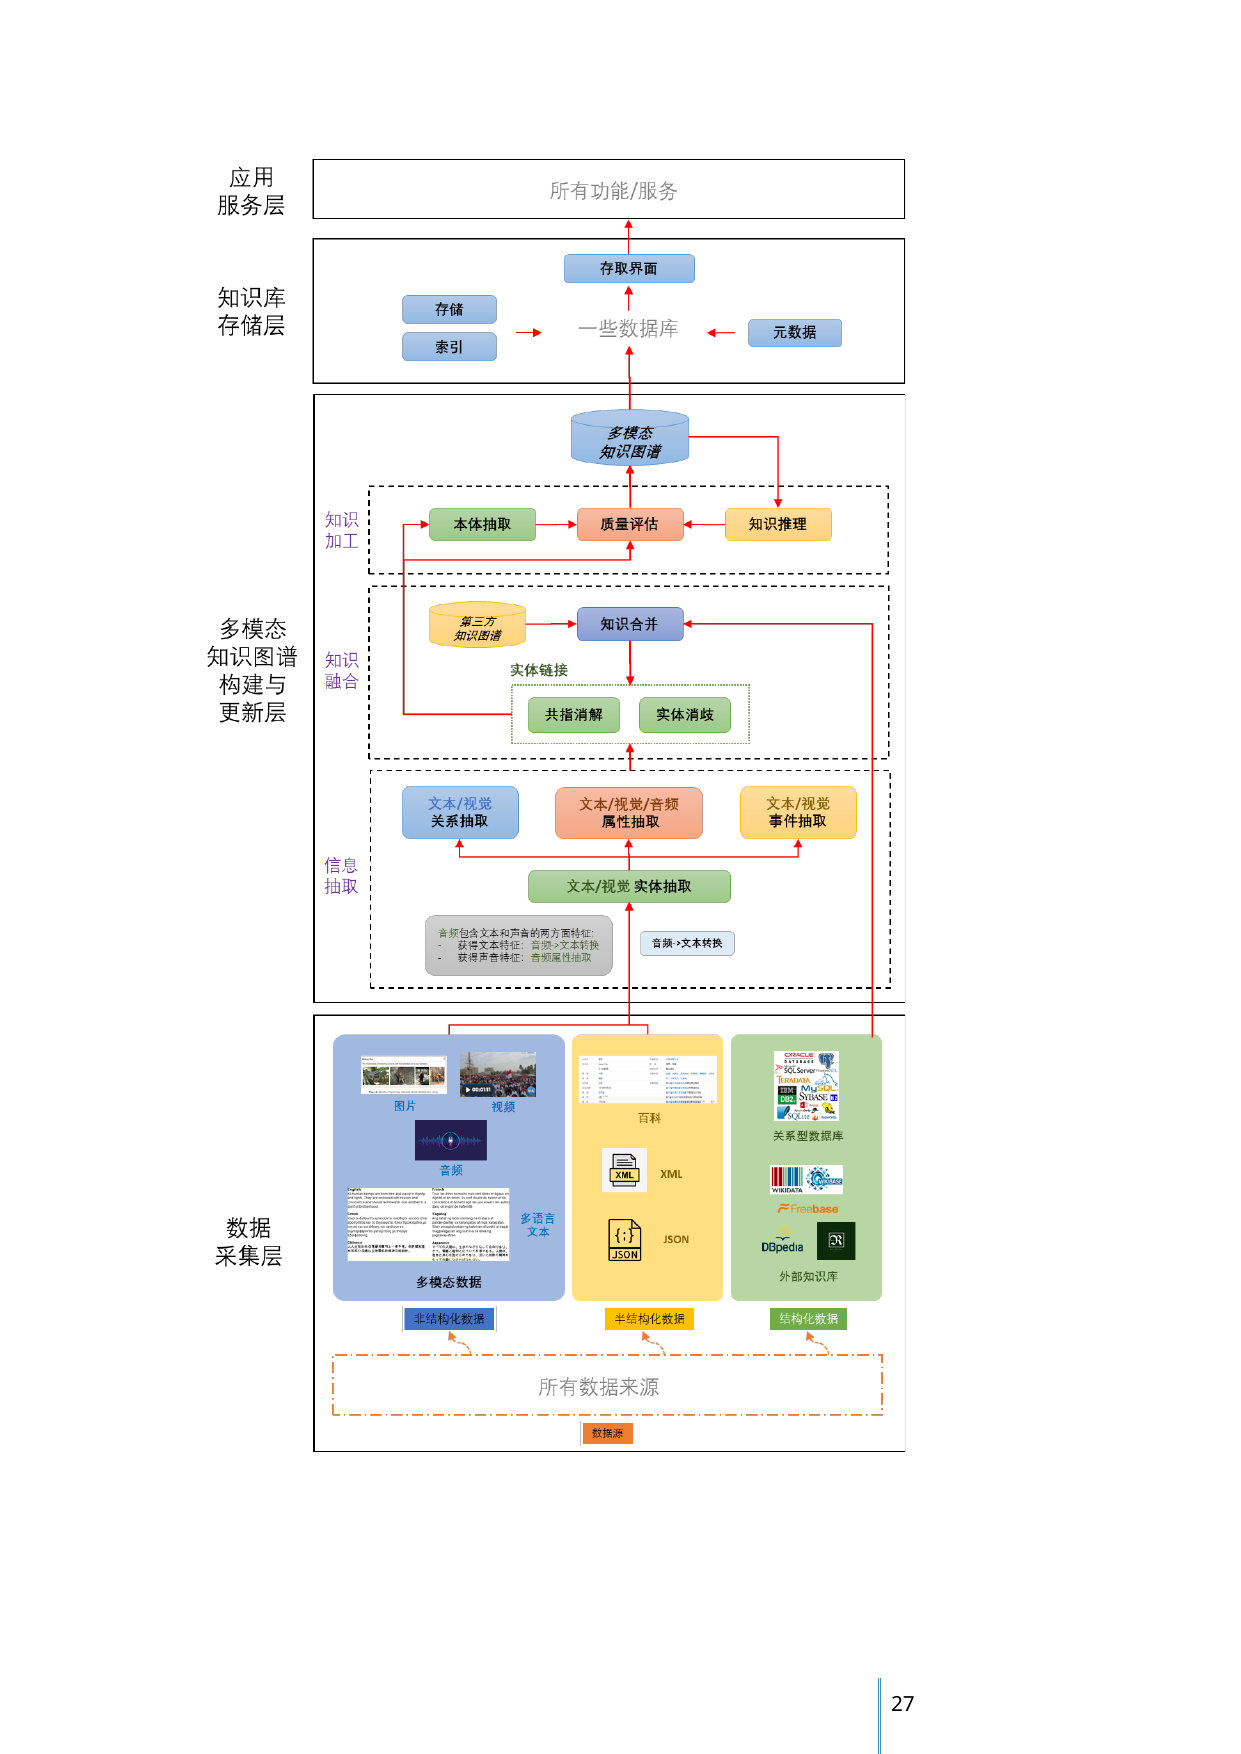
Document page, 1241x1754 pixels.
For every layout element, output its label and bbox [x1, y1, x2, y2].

picture [187, 155, 905, 1452]
